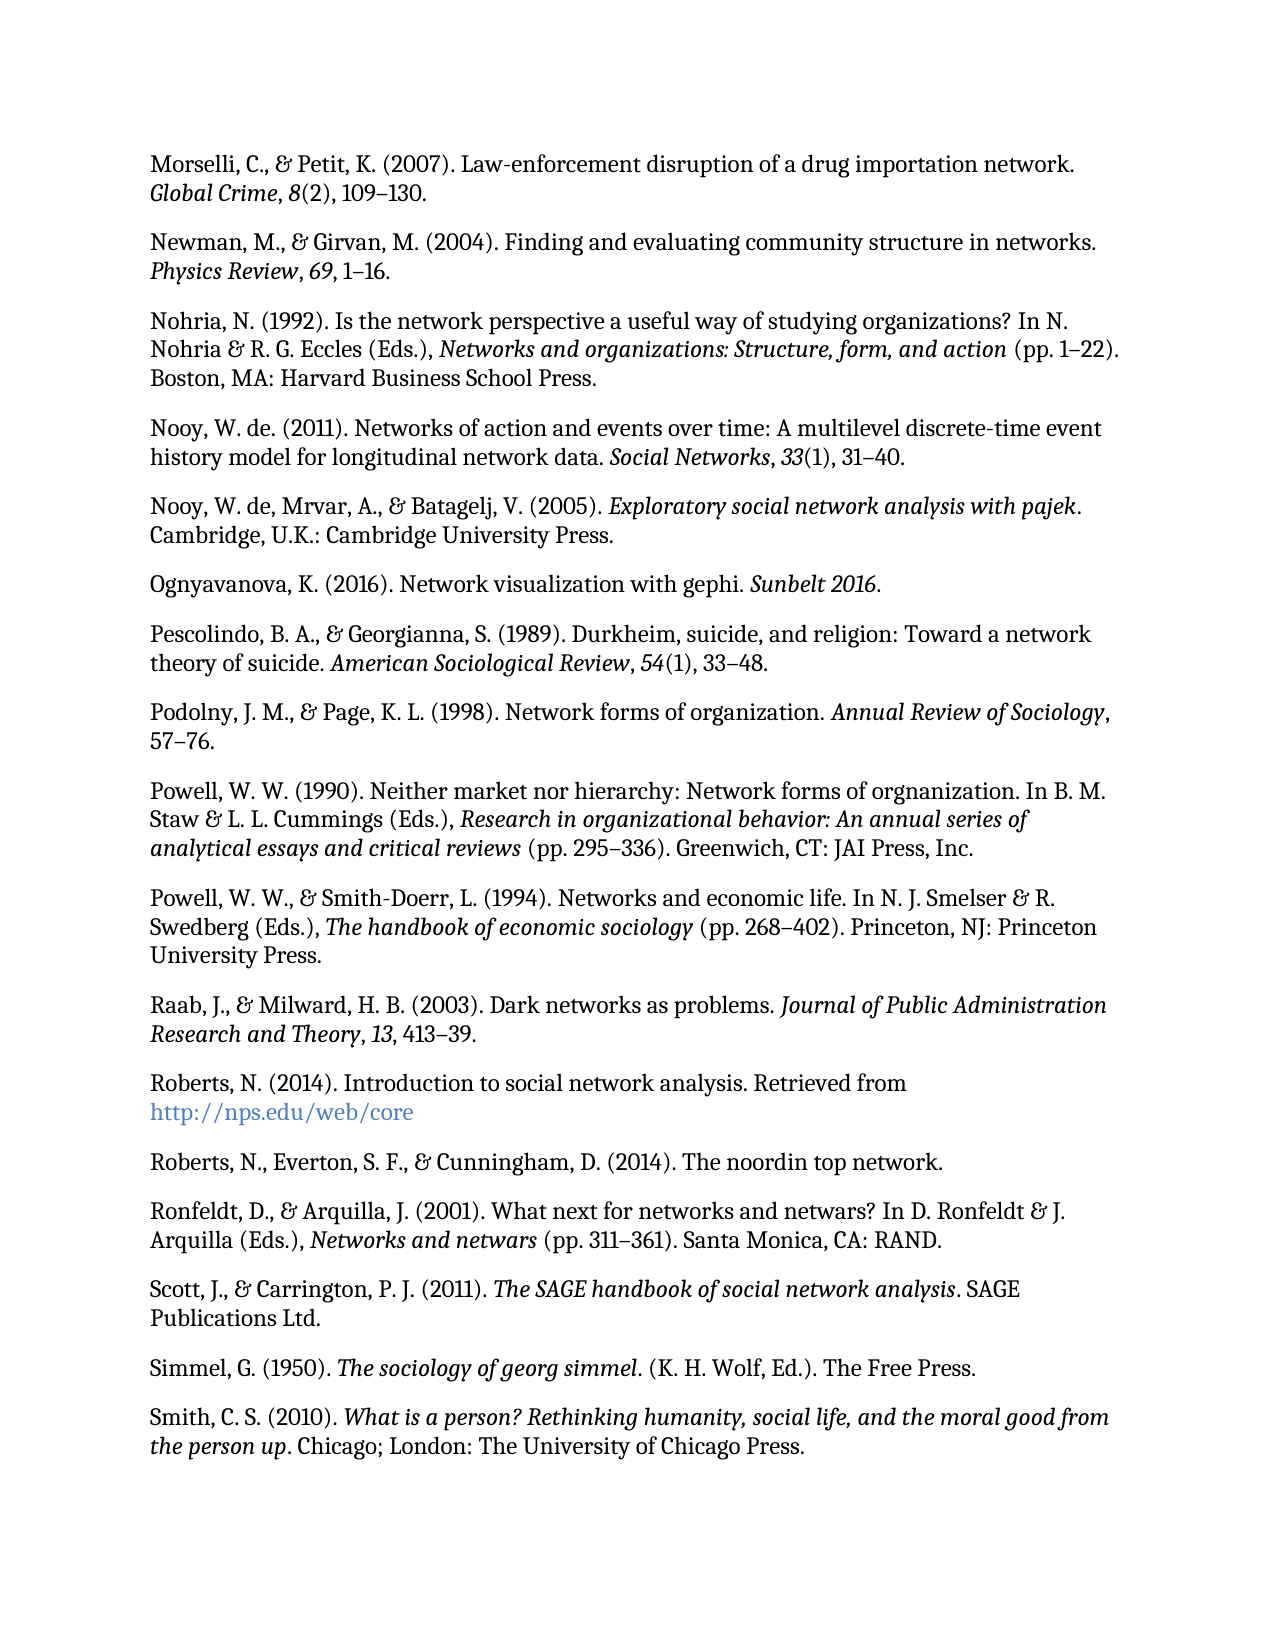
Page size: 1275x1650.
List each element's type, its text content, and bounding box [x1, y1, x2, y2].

text Scott, J., & Carrington, P. J. (2011). The SAGE handbook of social network analysis. SAGE Publications Ltd. [150, 1275, 1125, 1333]
text Morselli, C., & Petit, K. (2007). Law-enforcement disruption of a drug importation network. Global Crime, 8(2), 109–130. [150, 150, 1125, 207]
text Ognyavanova, K. (2016). Network visualization with gephi. Sunbelt 2016. [150, 570, 1125, 599]
text Roberts, N., Everton, S. F., & Cunningham, D. (2014). The noordin top network. [150, 1147, 1125, 1176]
text Nooy, W. de. (2011). Networks of action and events over time: A multilevel discrete-time event history model for longitudinal network data. Social Networks, 33(1), 31–40. [150, 414, 1125, 471]
text Ronfeldt, D., & Arquilla, J. (2001). What next for networks and netwars? In D. Ronfeldt & J. Arquilla (Eds.), Networks and netwars (pp. 311–361). Santa Monica, CA: RAND. [150, 1197, 1125, 1254]
text Powell, W. W. (1990). Neither market nor hierarchy: Network forms of orgnanization. In B. M. Staw & L. L. Cummings (Eds.), Research in organizational behavior: An annual series of analytical essays and critical reviews (pp. 295–336). Greenwich, CT: JAI Press, Inc. [150, 777, 1125, 863]
text Pescolindo, B. A., & Georgianna, S. (1989). Durkheim, suicide, and religion: Toward a network theory of suicide. American Sociological Review, 54(1), 33–48. [150, 620, 1125, 677]
text Roberts, N. (2014). Introduction to social network analysis. Retrieved from http://nps.edu/web/core [150, 1069, 1125, 1127]
text Podolny, J. M., & Page, K. L. (1998). Network forms of organization. Annual Review of Sociology, 57–76. [150, 698, 1125, 756]
text Nohria, N. (1992). Is the network perspective a useful way of studying organizations? In N. Nohria & R. G. Eccles (Eds.), Networks and organizations: Structure, form, and action (pp. 1–22). Boston, MA: Harvard Business School Press. [150, 307, 1125, 393]
text Newman, M., & Girvan, M. (2004). Finding and evaluating community structure in networks. Physics Review, 69, 1–16. [150, 228, 1125, 286]
text Nooy, W. de, Mrvar, A., & Batagelj, V. (2005). Exploratory social network analysis with pajek. Cambridge, U.K.: Cambridge University Press. [150, 492, 1125, 549]
text Simmel, G. (1950). The sociology of georg simmel. (K. H. Wolf, Ed.). The Free Press. [150, 1354, 1125, 1382]
text Smith, C. S. (2010). What is a person? Rethinking humanity, social life, and the moral good from the person up. Chicago; London: The University of Chicago Press. [150, 1403, 1125, 1461]
text Powell, W. W., & Smith-Doerr, L. (1994). Networks and economic life. In N. J. Smelser & R. Swedberg (Eds.), The handbook of economic sociology (pp. 268–402). Princeton, NJ: Princeton University Press. [150, 884, 1125, 970]
text Raab, J., & Milward, H. B. (2003). Dark networks as problems. Journal of Public Administration Research and Theory, 13, 413–39. [150, 991, 1125, 1048]
